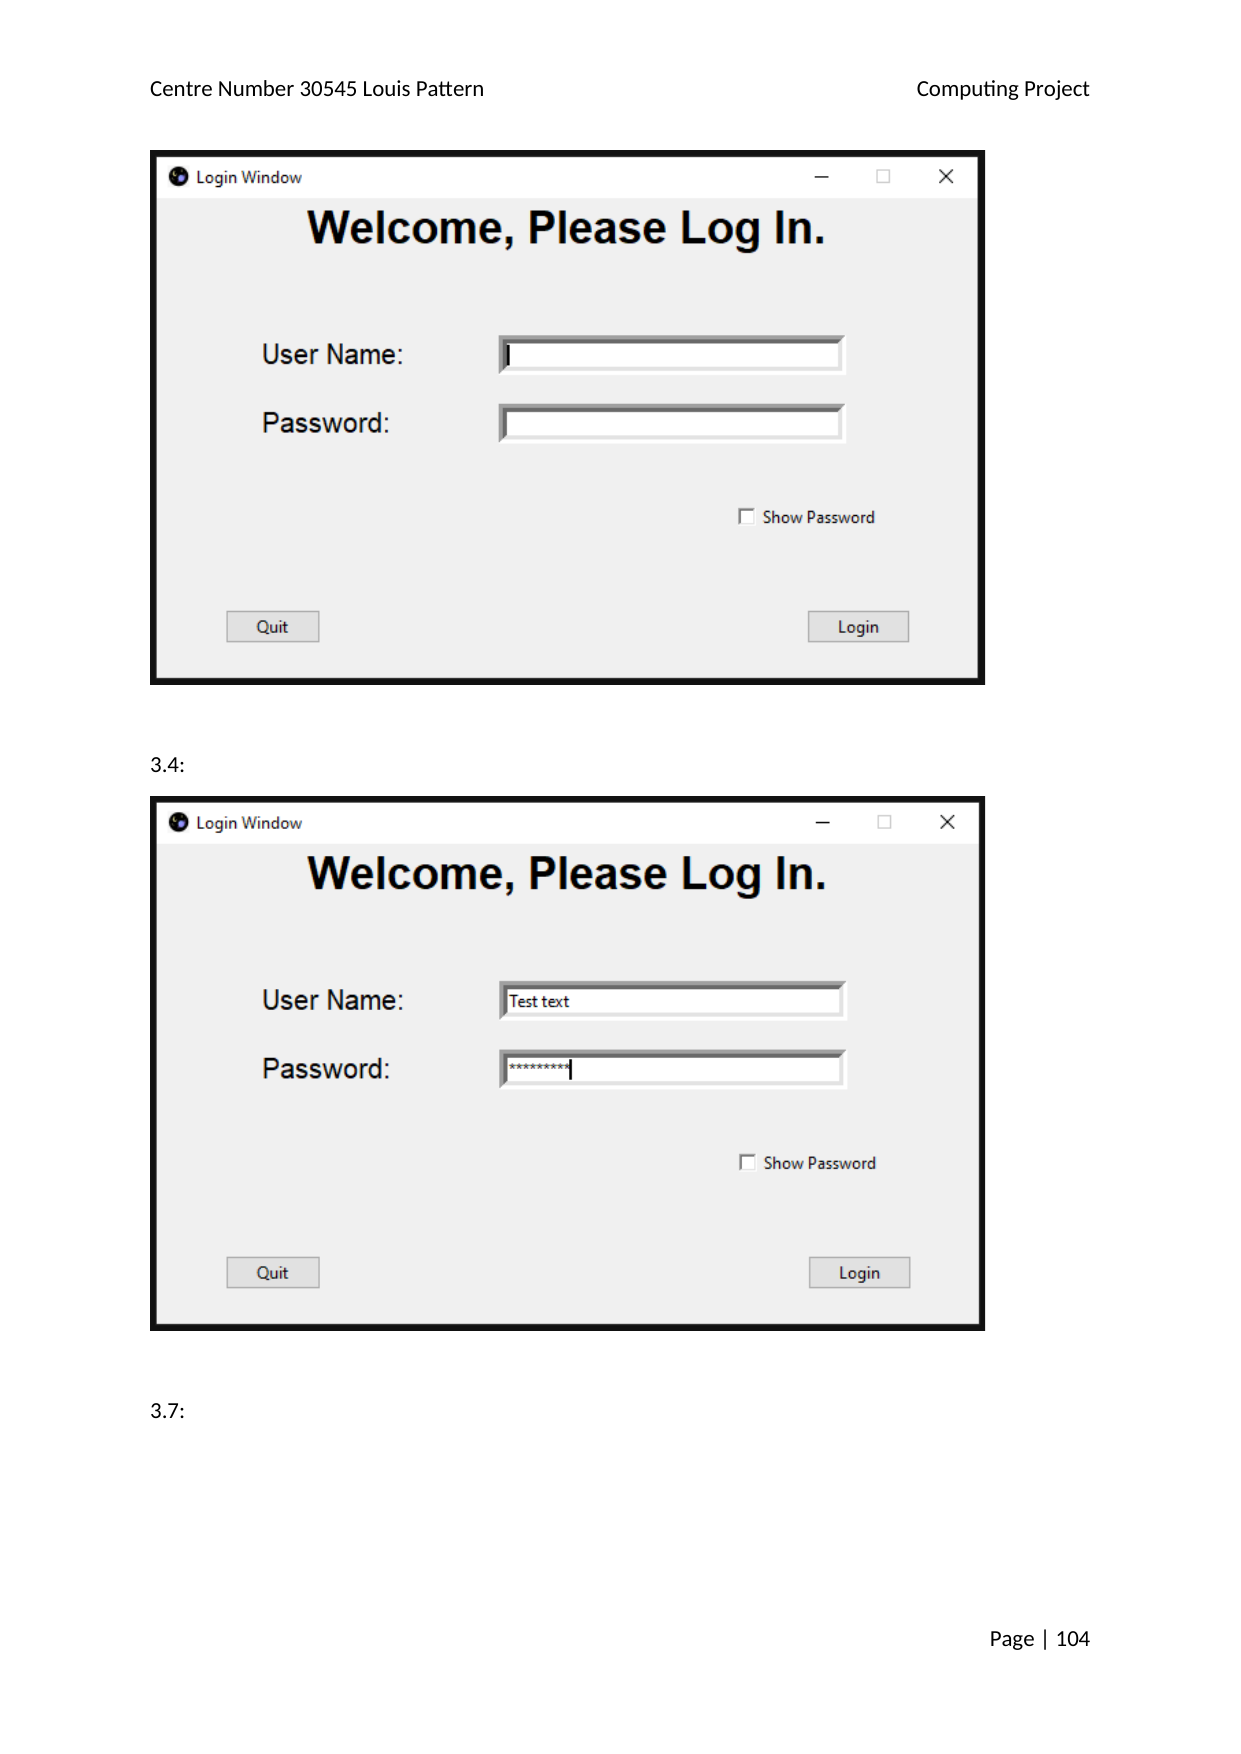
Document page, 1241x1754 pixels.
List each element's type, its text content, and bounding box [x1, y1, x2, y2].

text 3.4: [150, 750, 1090, 778]
picture [150, 150, 986, 685]
text 3.7: [150, 1396, 1090, 1424]
picture [150, 796, 986, 1331]
